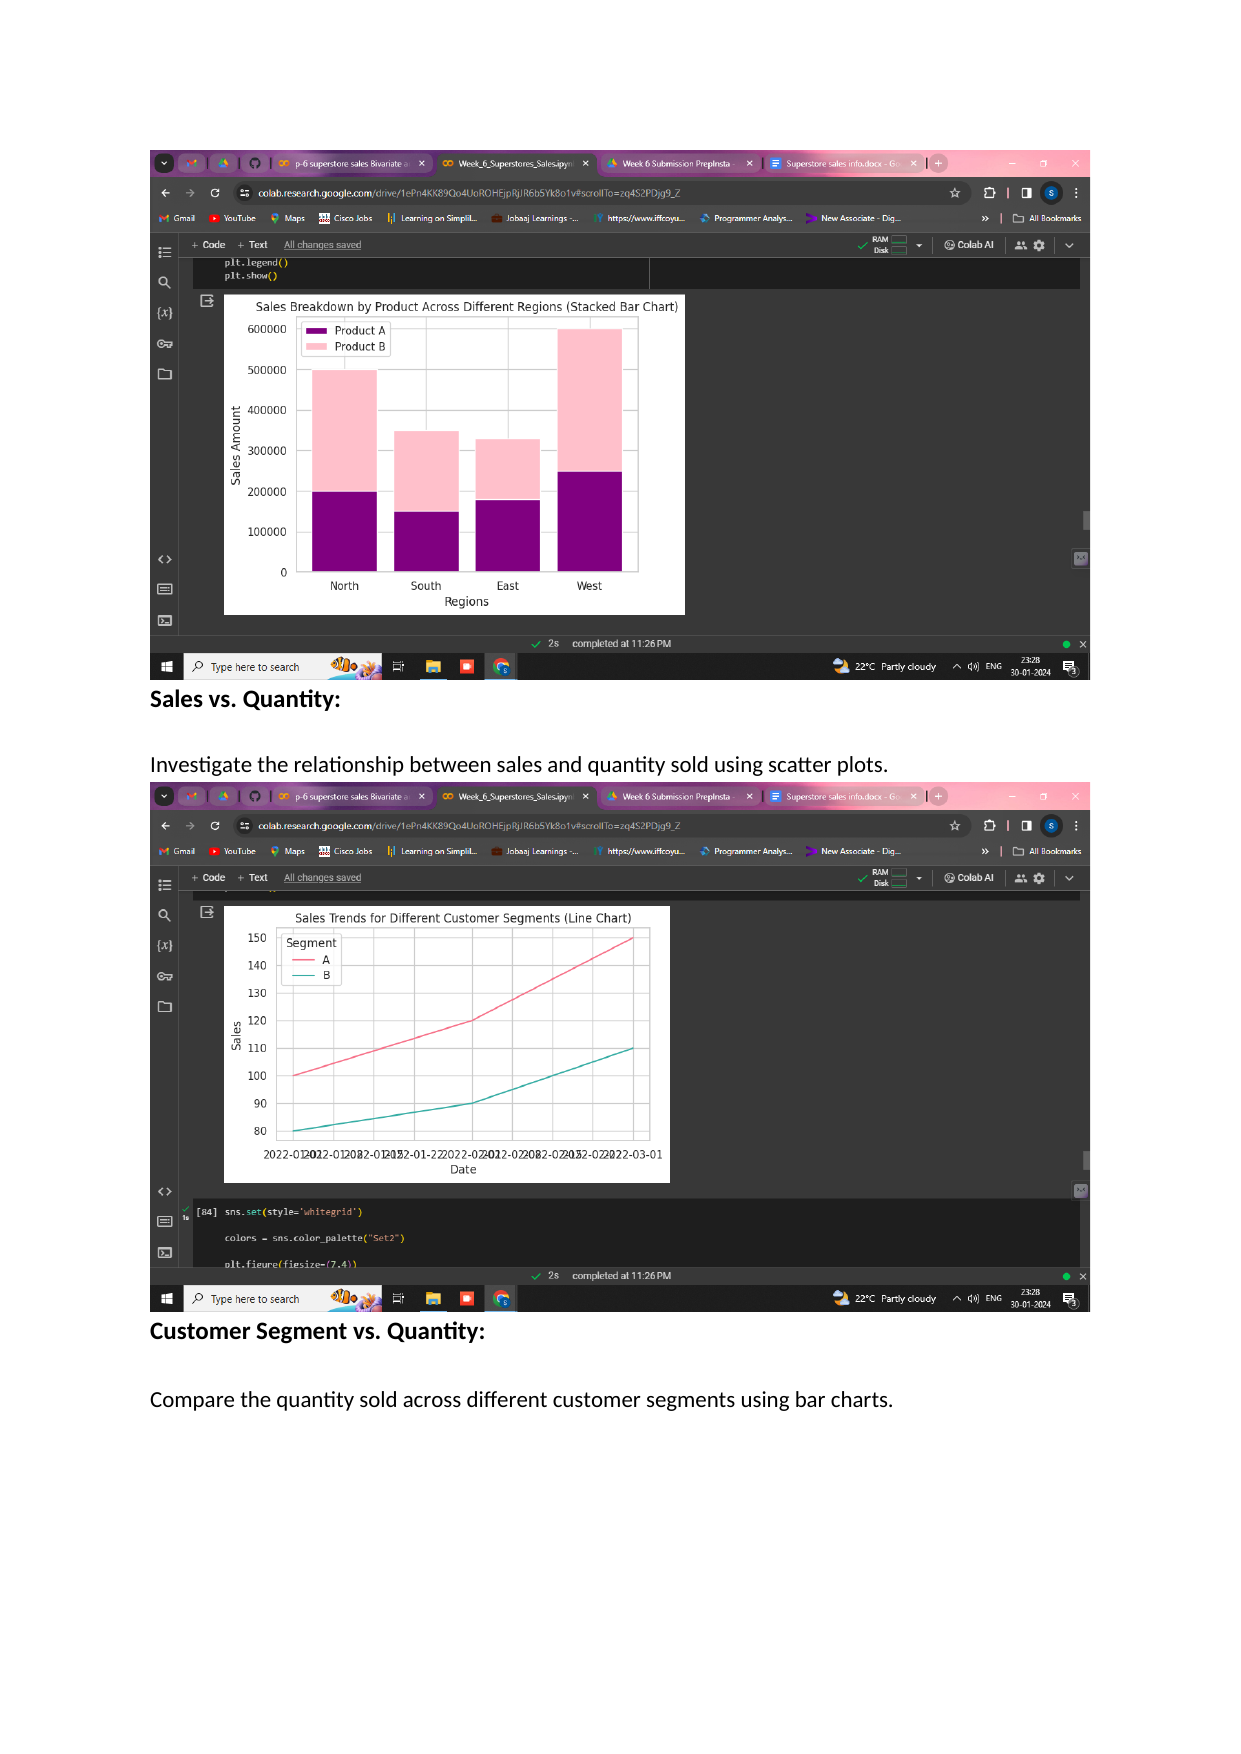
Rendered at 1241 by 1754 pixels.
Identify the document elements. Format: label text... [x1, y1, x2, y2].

picture [150, 150, 1091, 680]
picture [150, 782, 1091, 1312]
text Sales vs. Quantity: [150, 683, 1090, 713]
text Compare the quantity sold across different customer segments using bar charts. [150, 1385, 1090, 1413]
text Customer Segment vs. Quantity: [150, 1315, 1090, 1346]
text Investigate the relationship between sales and quantity sold using scatter plots. [150, 750, 1090, 778]
